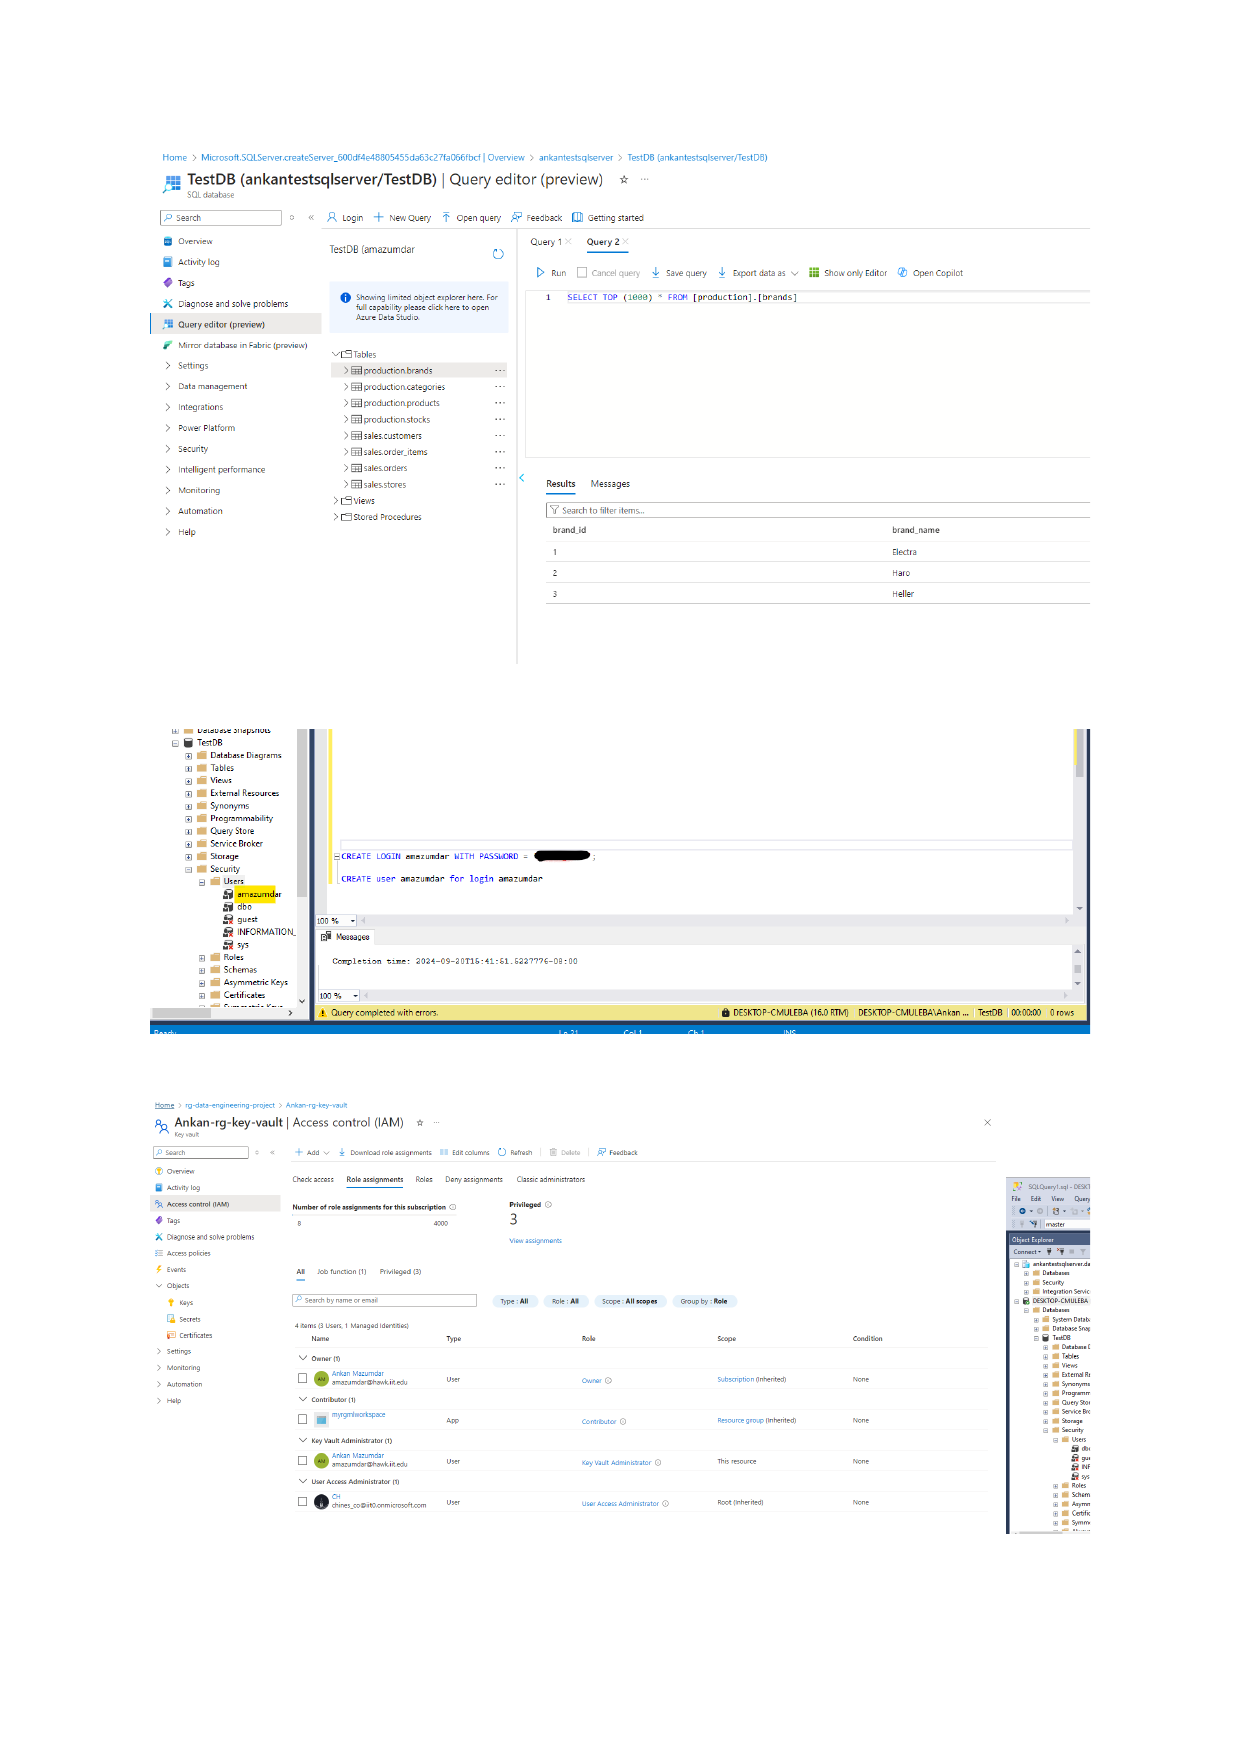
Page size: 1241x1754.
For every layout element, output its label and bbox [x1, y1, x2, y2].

picture [150, 729, 1091, 1034]
picture [150, 1099, 1091, 1534]
picture [150, 150, 1091, 664]
